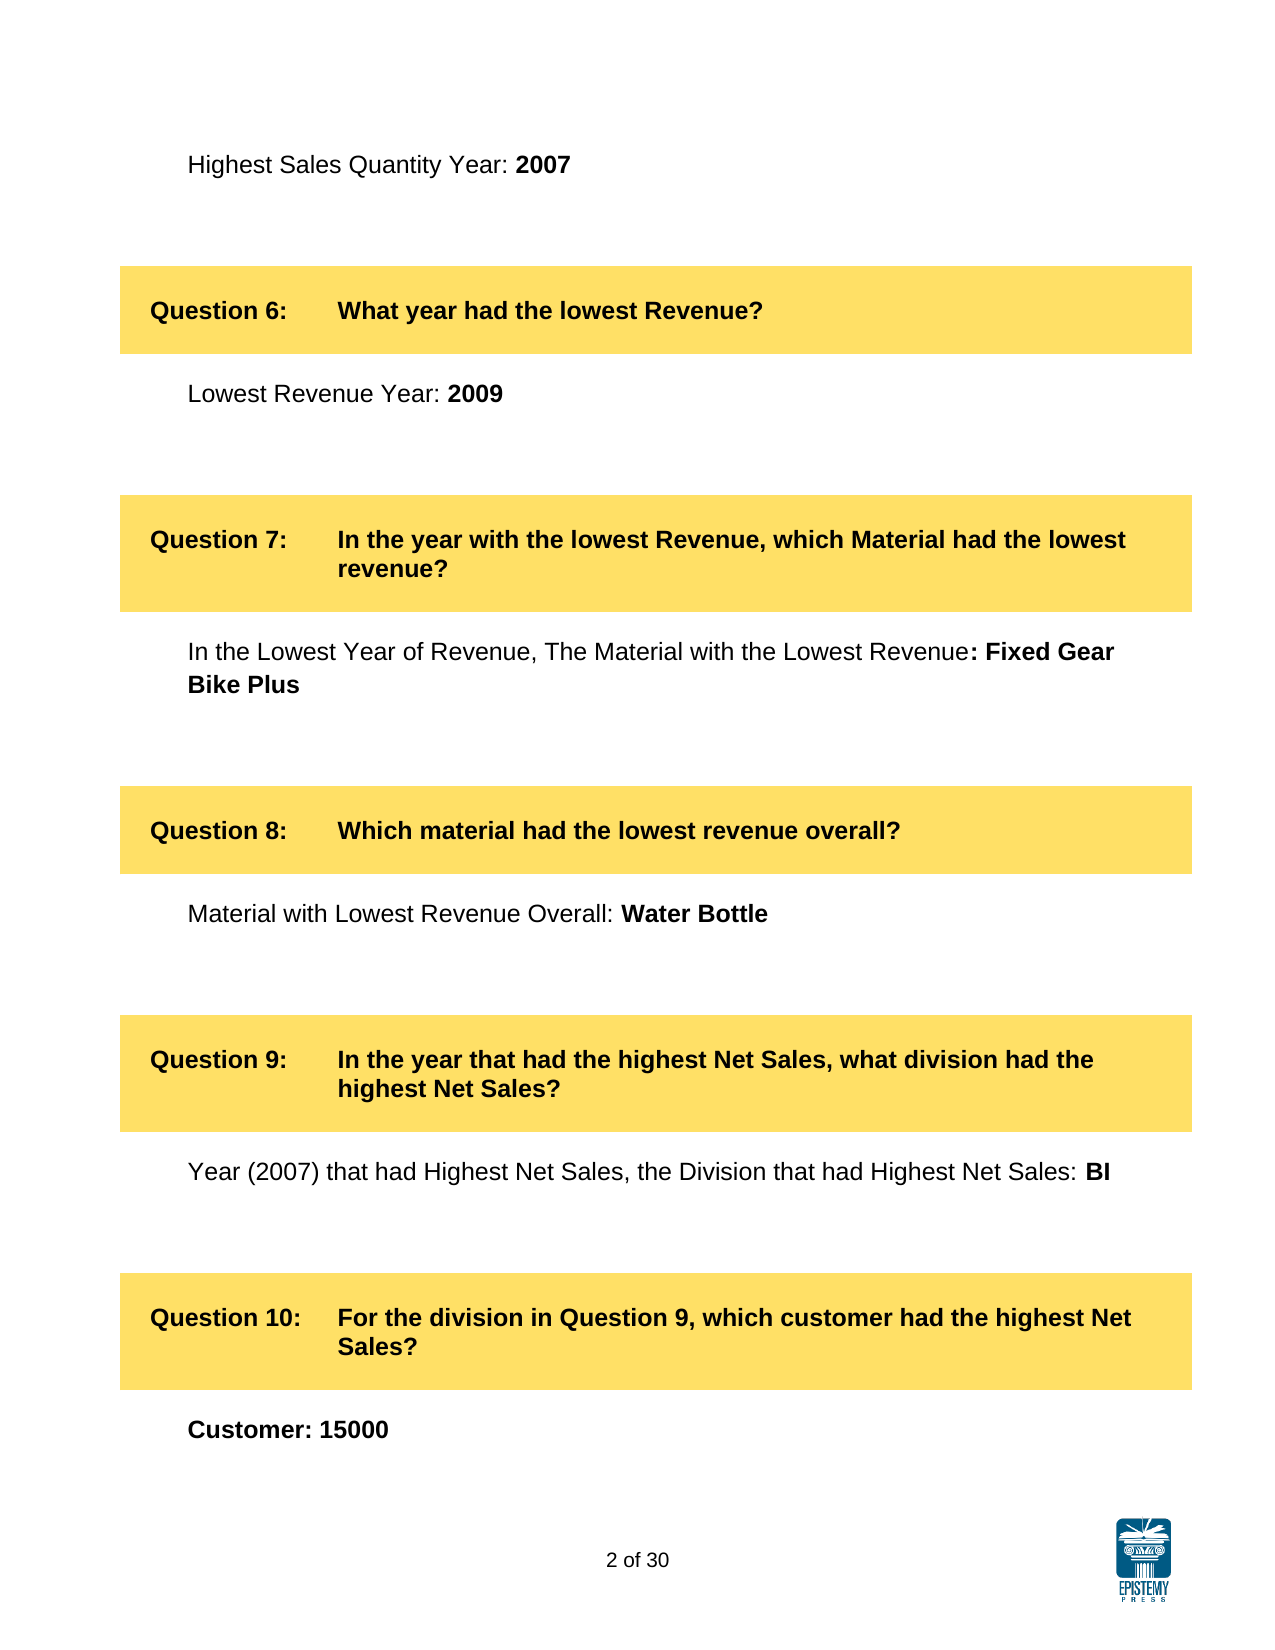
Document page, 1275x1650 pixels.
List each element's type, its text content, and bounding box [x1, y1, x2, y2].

picture [1119, 1526, 1168, 1543]
picture [1125, 1546, 1135, 1555]
text In the Lowest Year of Revenue, The Material with the Lowest Revenue: Fixed Gear Bike Plus [187, 637, 1162, 699]
picture [1116, 1516, 1171, 1521]
text Customer: 15000 [187, 1415, 1162, 1444]
text Highest Sales Quantity Year: 2007 [187, 150, 1162, 179]
text For the division in Question 9, which customer had the highest Net Sales? [125, 1278, 1188, 1385]
text Year (2007) that had Highest Net Sales, the Division that had Highest Net Sales: BI [187, 1157, 1162, 1186]
text In the year that had the highest Net Sales, what division had the highest Net Sales? [125, 1020, 1188, 1128]
text What year had the lowest Revenue? [125, 271, 1188, 349]
picture [1155, 1546, 1164, 1555]
text Material with Lowest Revenue Overall: Water Bottle [187, 899, 1162, 928]
text Lowest Revenue Year: 2009 [187, 379, 1162, 408]
text In the year with the lowest Revenue, which Material had the lowest revenue? [125, 500, 1188, 607]
picture [1132, 1546, 1157, 1560]
picture [1116, 1564, 1171, 1602]
text Which material had the lowest revenue overall? [125, 791, 1188, 870]
